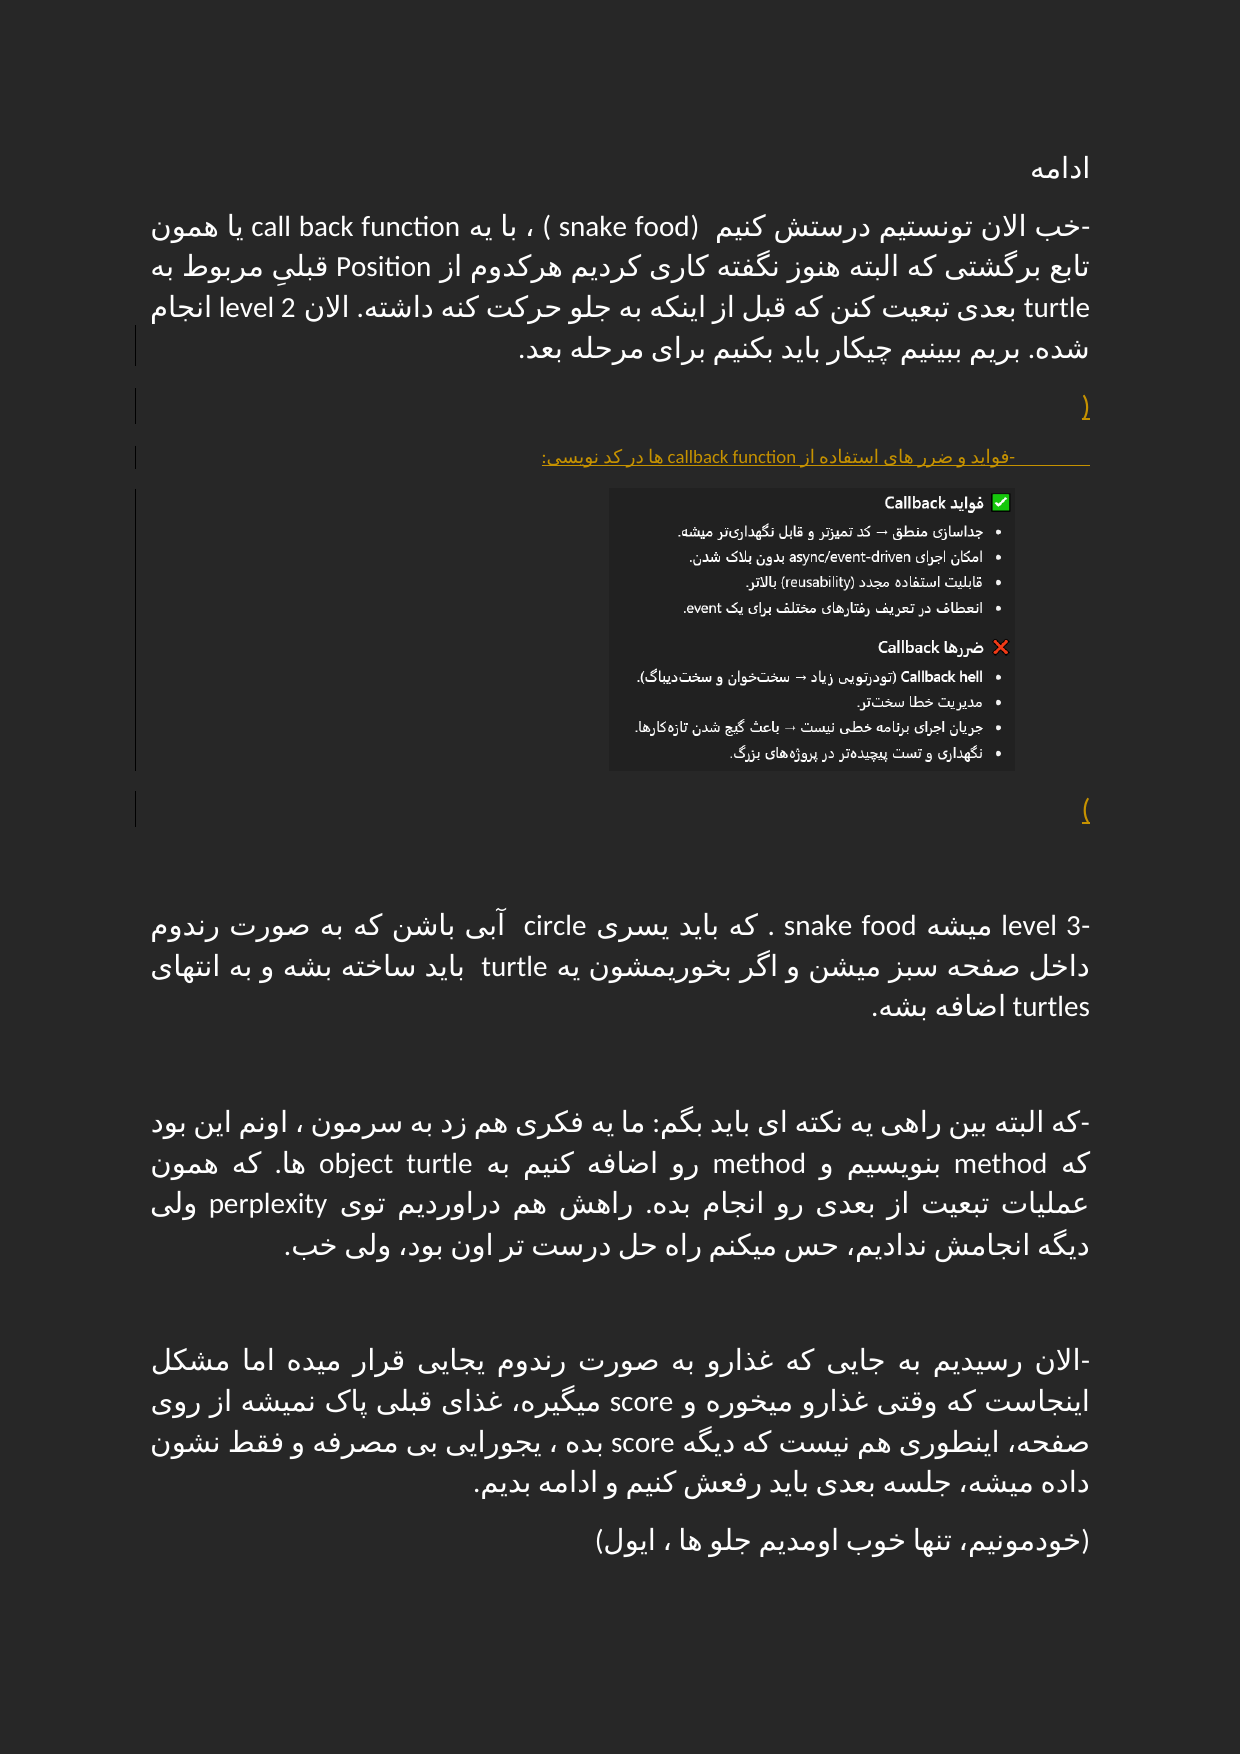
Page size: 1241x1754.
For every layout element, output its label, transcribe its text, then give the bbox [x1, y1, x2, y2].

text ادامه [150, 150, 1090, 186]
text -الان رسیدیم به جایی که غذارو به صورت رندوم یجایی قرار میده اما مشکل اینجاست که وقتی غذارو میخوره و score میگیره، غذای قبلی پاک نمیشه از روی صفحه، اینطوری هم نیست که دیگه score بده ، یجورایی بی مصرفه و فقط نشون داده میشه، جلسه بعدی باید رفعش کنیم و ادامه بدیم. [150, 1342, 1090, 1500]
text -level 3 میشه snake food . که باید یسری circle آبی باشن که به صورت رندوم داخل صفحه سبز میشن و اگر بخوریمشون یه turtle باید ساخته بشه و به انتهای turtles اضافه بشه. [150, 907, 1090, 1024]
text -که البته بین راهی یه نکته ای باید بگم: ما یه فکری هم زد به سرمون ، اونم این بود که method بنویسیم و method رو اضافه کنیم به object turtle ها. که همون عملیات تبعیت از بعدی رو انجام بده. راهش هم دراوردیم توی perplexity ولی دیگه انجامش ندادیم، حس میکنم راه حل درست تر اون بود، ولی خب. [150, 1104, 1090, 1262]
picture [609, 488, 1015, 771]
text (خودمونیم، تنها خوب اومدیم جلو ها ، ایول) [150, 1522, 1090, 1558]
text -خب الان تونستیم درستش کنیم (snake food ) ، با یه call back function یا همون تابع برگشتی که البته هنوز نگفته کاری کردیم هرکدوم از Position قبلیِ مربوط به turtle بعدی تبعیت کنن که قبل از اینکه به جلو حرکت کنه داشته. الان level 2 انجام شده. بریم ببینیم چیکار باید بکنیم برای مرحله بعد. [150, 208, 1090, 366]
